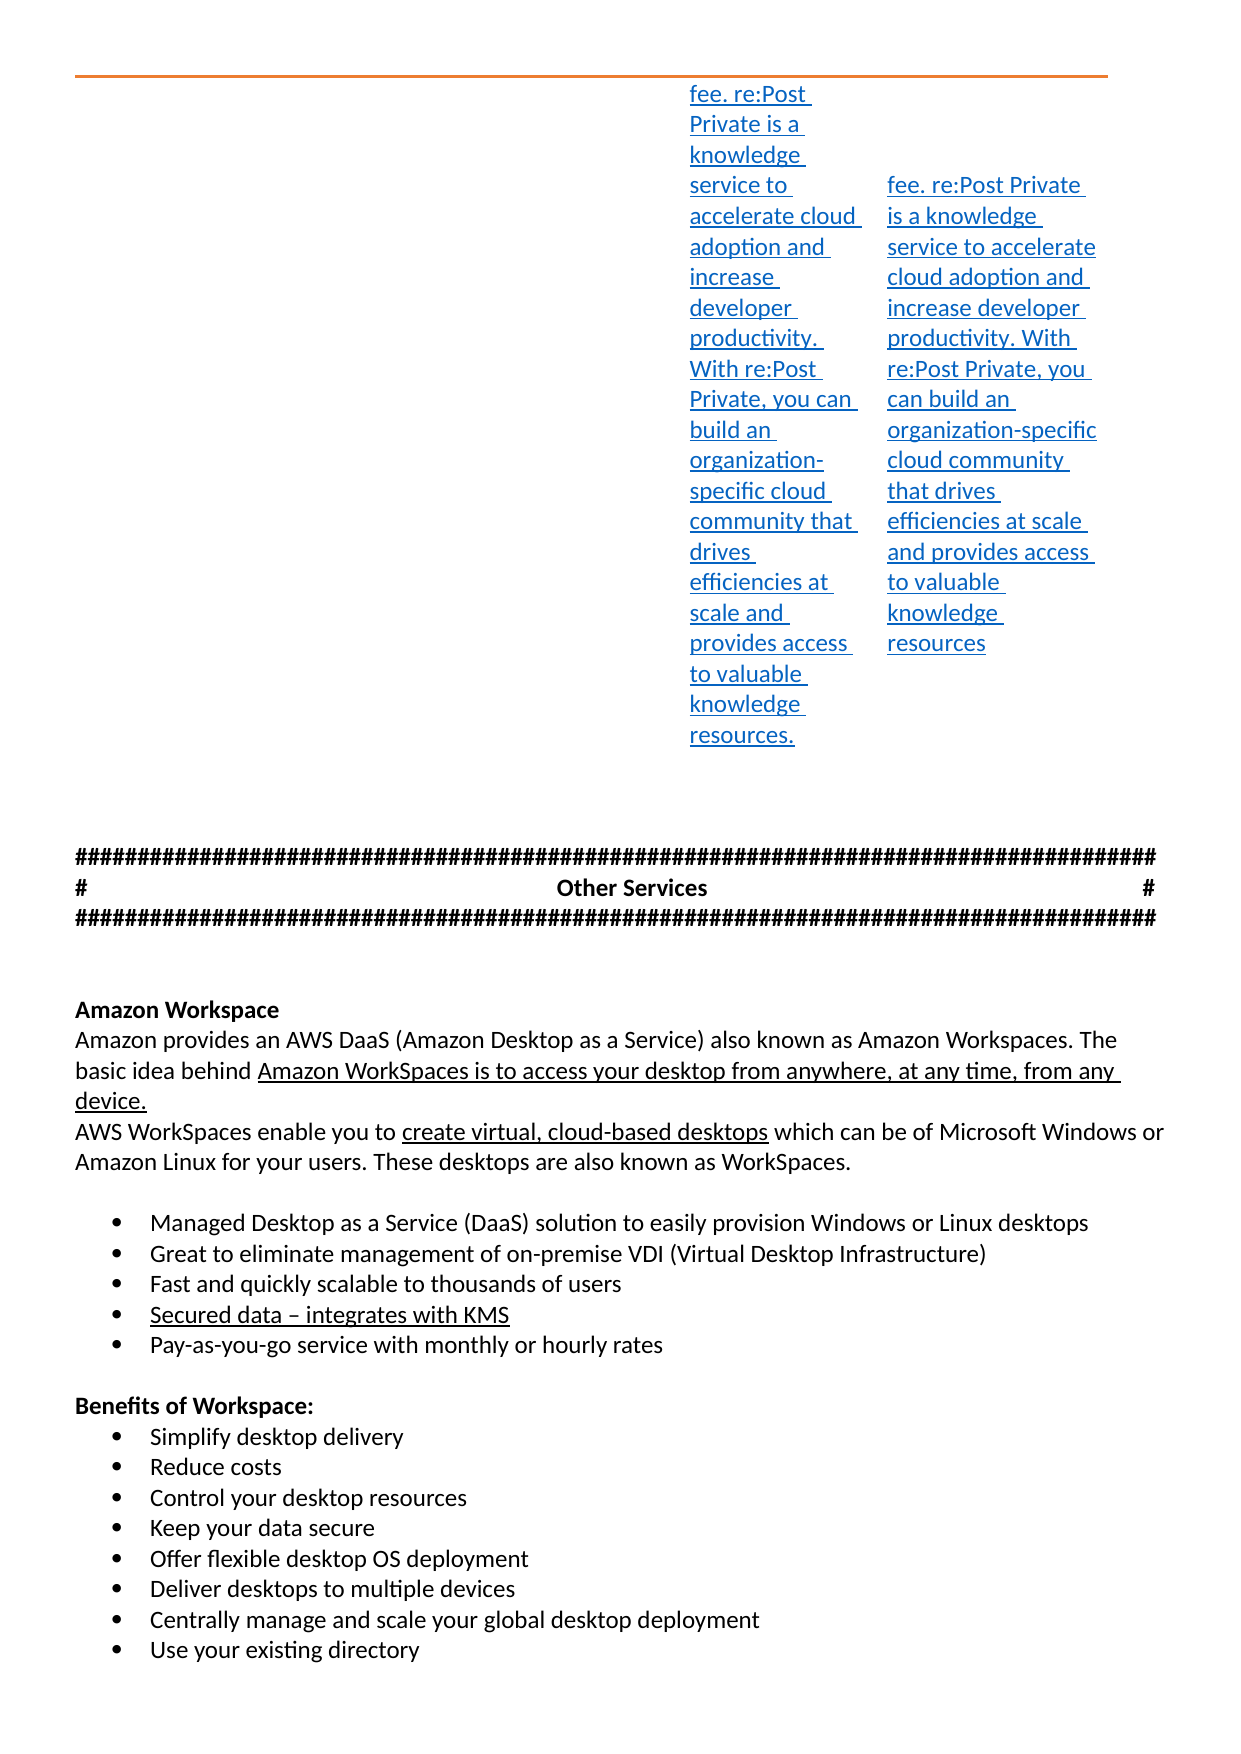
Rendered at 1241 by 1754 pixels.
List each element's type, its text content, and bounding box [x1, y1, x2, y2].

list Managed Desktop as a Service (DaaS) solution to easily provision Windows or Linux desktops [112, 1207, 1165, 1238]
list Fast and quickly scalable to thousands of users [112, 1268, 1165, 1299]
text # Other Services # [75, 872, 1165, 902]
list Keep your data secure [112, 1513, 1165, 1543]
list Use your existing directory [112, 1635, 1165, 1665]
text ####################################################################################### [75, 902, 1165, 933]
list Centrally manage and scale your global desktop deployment [112, 1604, 1165, 1635]
list Simplify desktop delivery [112, 1421, 1165, 1452]
text ####################################################################################### [75, 841, 1165, 872]
text Amazon provides an AWS DaaS (Amazon Desktop as a Service) also known as Amazon Workspaces. The basic idea behind Amazon WorkSpaces is to access your desktop from anywhere, at any time, from any device. [75, 1024, 1165, 1116]
list Reduce costs [112, 1452, 1165, 1482]
list Offer flexible desktop OS deployment [112, 1543, 1165, 1574]
list Great to eliminate management of on-premise VDI (Virtual Desktop Infrastructure) [112, 1238, 1165, 1268]
list Pay-as-you-go service with monthly or hourly rates [112, 1329, 1165, 1360]
text AWS WorkSpaces enable you to create virtual, cloud-based desktops which can be of Microsoft Windows or Amazon Linux for your users. These desktops are also known as WorkSpaces. [75, 1116, 1165, 1177]
text Amazon Workspace [75, 994, 1165, 1024]
list Deliver desktops to multiple devices [112, 1574, 1165, 1604]
text Benefits of Workspace: [75, 1391, 1165, 1421]
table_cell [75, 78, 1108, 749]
list Secured data – integrates with KMS [112, 1299, 1165, 1329]
list Control your desktop resources [112, 1482, 1165, 1513]
